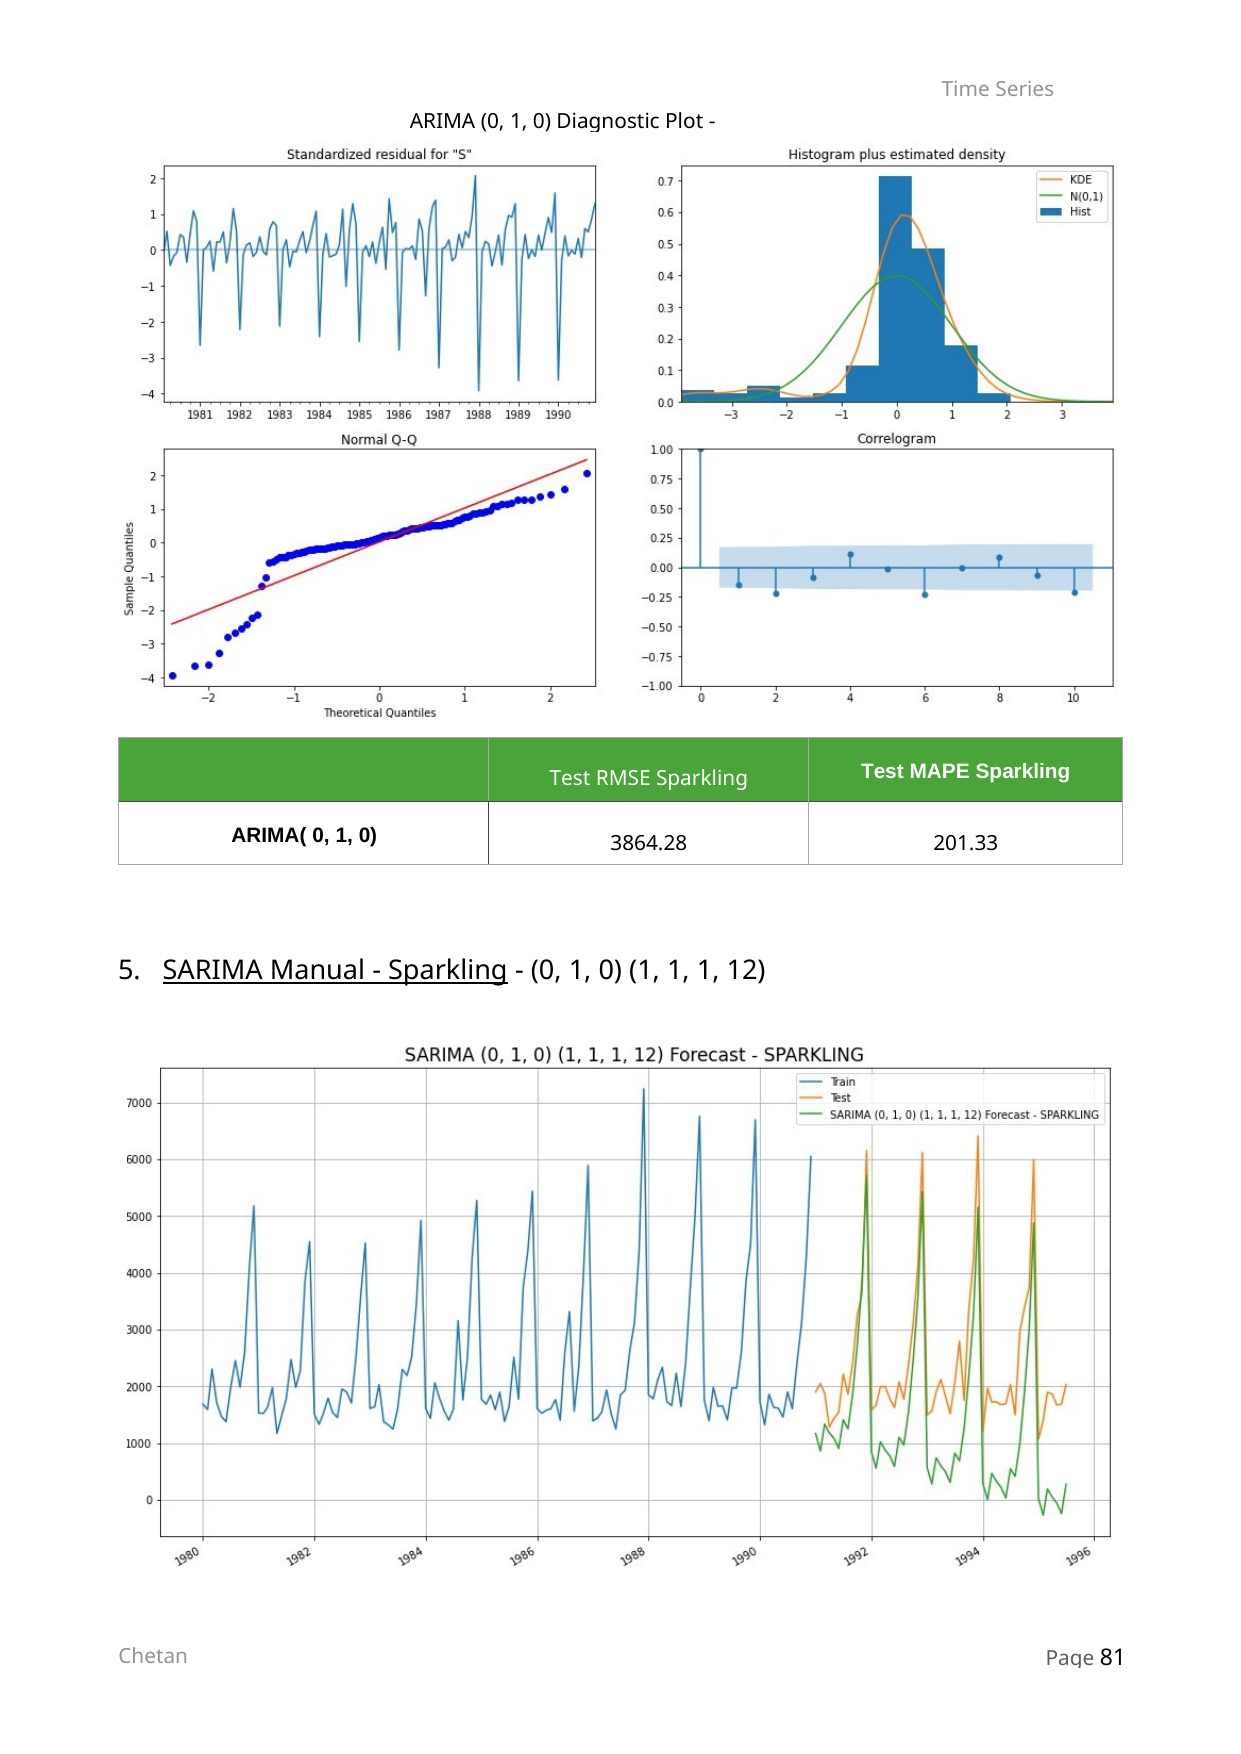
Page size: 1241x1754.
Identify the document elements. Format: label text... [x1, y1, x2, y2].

table_cell ARIMA( 0, 1, 0) [119, 802, 488, 864]
picture [126, 1039, 1113, 1567]
picture [118, 141, 1119, 720]
table_cell 3864.28 [489, 802, 808, 864]
table_header [119, 738, 488, 801]
table_cell 201.33 [809, 802, 1122, 864]
table_header Test MAPE Sparkling [809, 738, 1122, 801]
table_header Test RMSE Sparkling [489, 738, 808, 801]
list SARIMA Manual - Sparkling - (0, 1, 0) (1, 1, 1, 12) [118, 951, 1134, 988]
